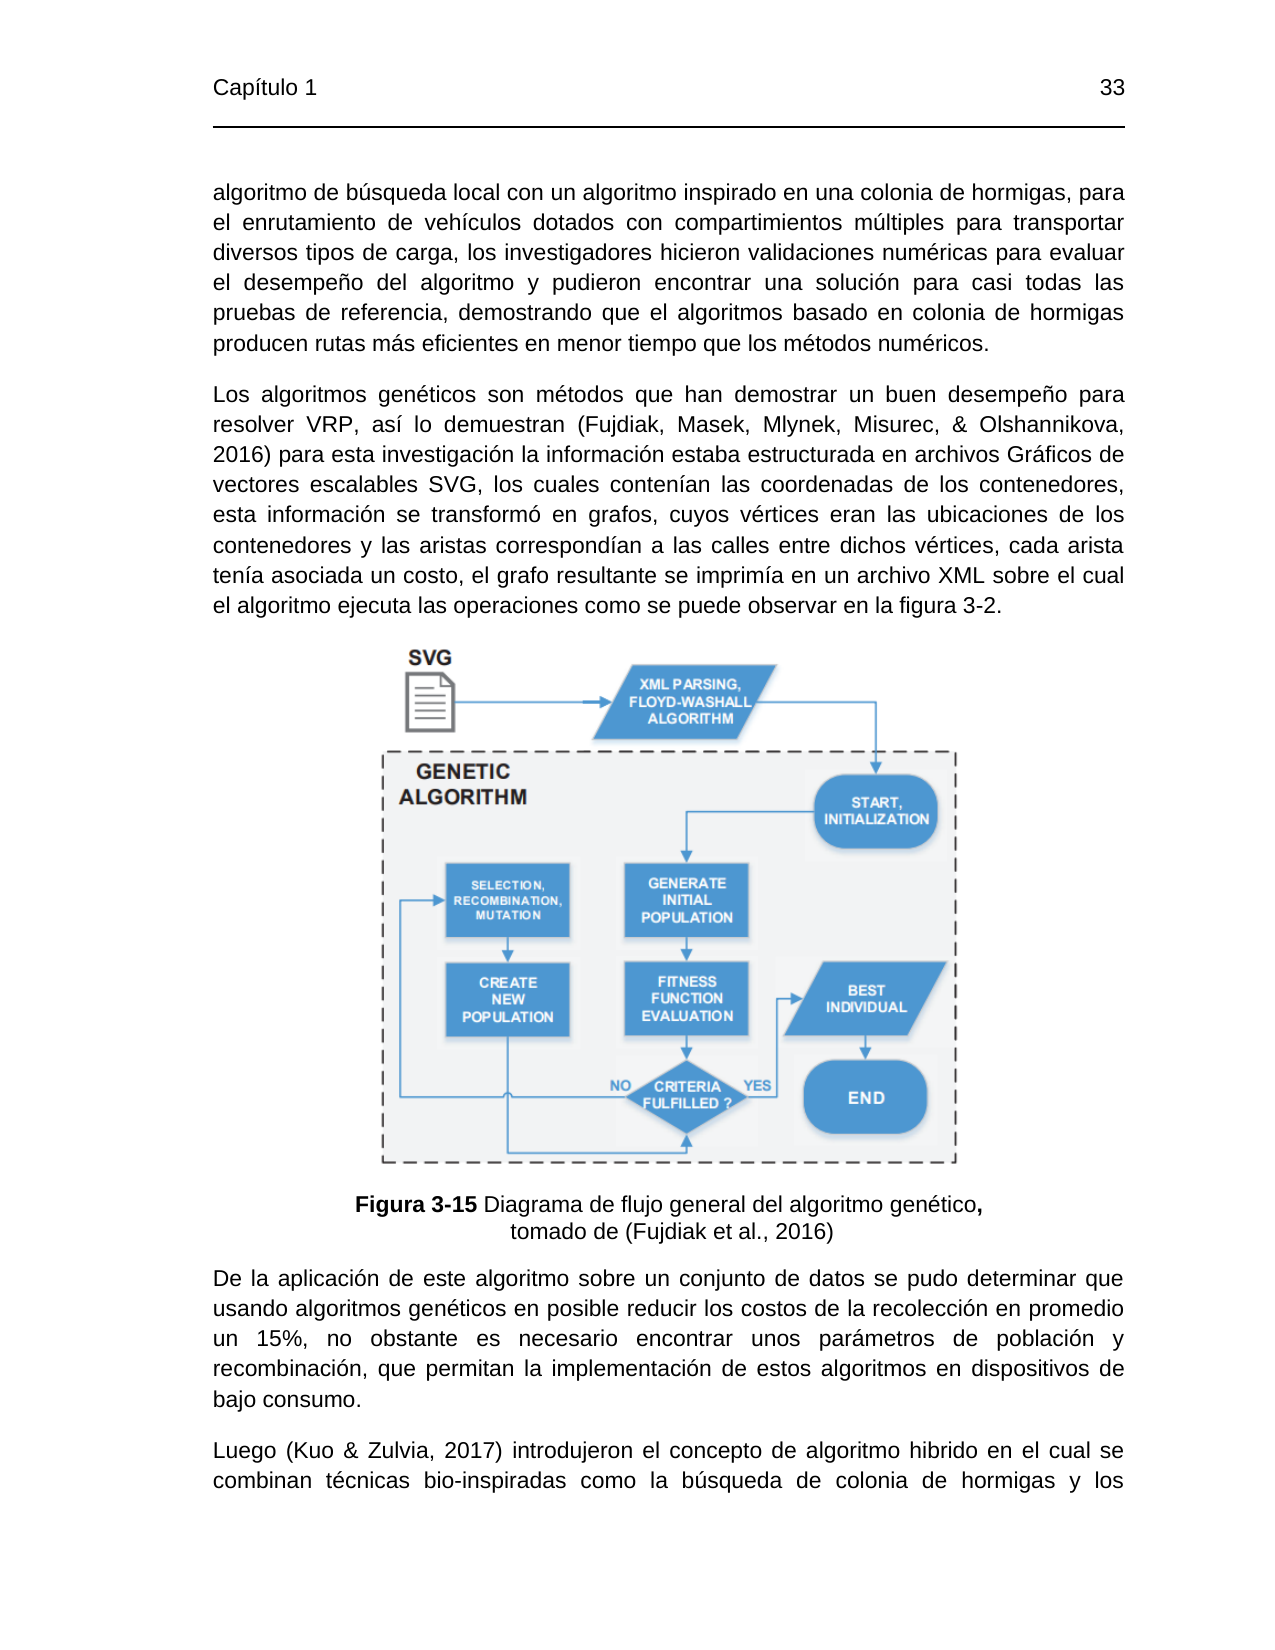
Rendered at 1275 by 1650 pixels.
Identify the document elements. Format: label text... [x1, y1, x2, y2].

text De la aplicación de este algoritmo sobre un conjunto de datos se pudo determinar que usando algoritmos genéticos en posible reducir los costos de la recolección en promedio un 15%, no obstante es necesario encontrar unos parámetros de población y recombinación, que permitan la implementación de estos algoritmos en dispositivos de bajo consumo. [213, 1265, 1125, 1412]
text Los algoritmos genéticos son métodos que han demostrar un buen desempeño para resolver VRP, así lo demuestran (Fujdiak, Masek, Mlynek, Misurec, & Olshannikova, 2016) para esta investigación la información estaba estructurada en archivos Gráficos de vectores escalables SVG, los cuales contenían las coordenadas de los contenedores, esta información se transformó en grafos, cuyos vértices eran las ubicaciones de los contenedores y las aristas correspondían a las calles entre dichos vértices, cada arista tenía asociada un costo, el grafo resultante se imprimía en un archivo XML sobre el cual el algoritmo ejecuta las operaciones como se puede observar en la figura 3-2. [213, 381, 1125, 618]
picture [375, 643, 963, 1167]
